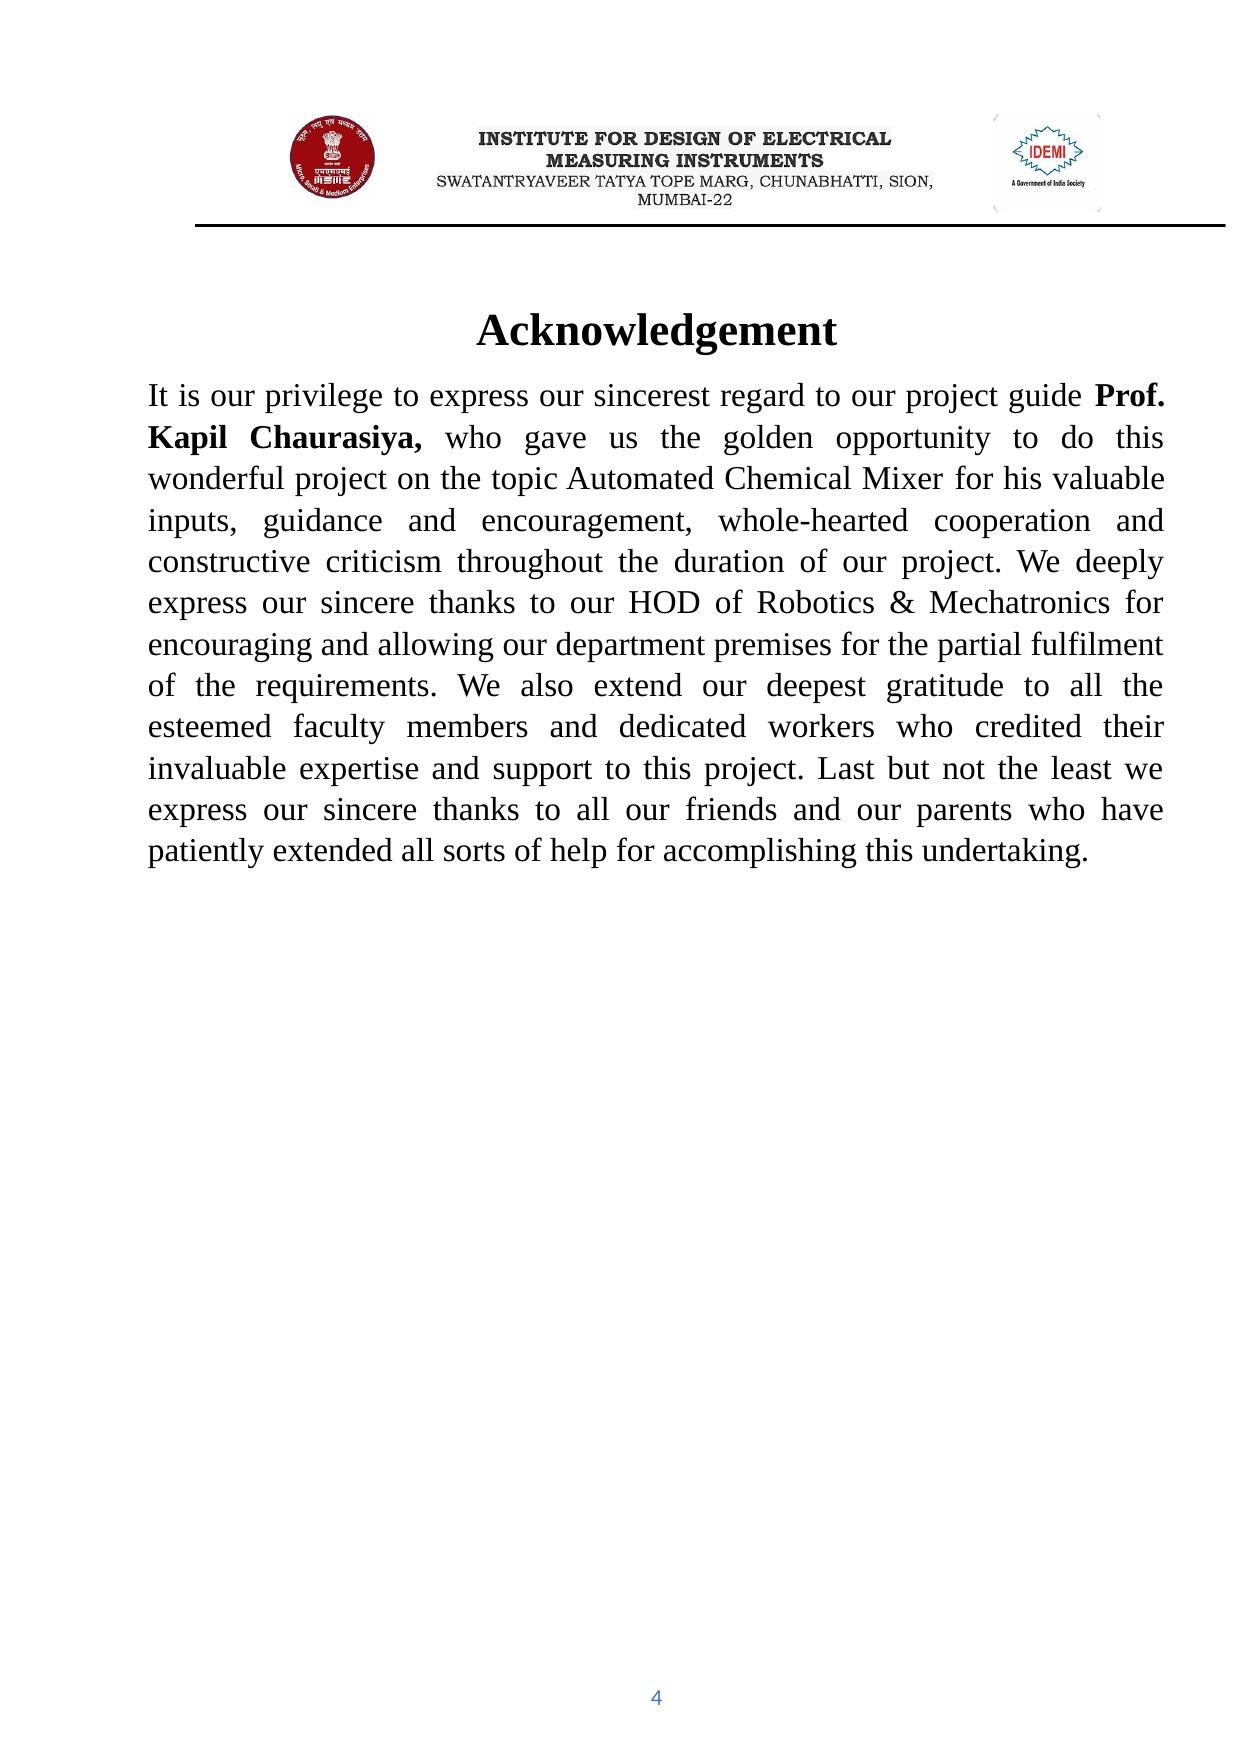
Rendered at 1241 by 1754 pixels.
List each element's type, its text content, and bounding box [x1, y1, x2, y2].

picture [240, 73, 1181, 222]
text Acknowledgement [148, 302, 1165, 355]
text It is our privilege to express our sincerest regard to our project guide Prof. Kapil Chaurasiya, who gave us the golden opportunity to do this wonderful project on the topic Automated Chemical Mixer for his valuable inputs, guidance and encouragement, whole-hearted cooperation and constructive criticism throughout the duration of our project. We deeply express our sincere thanks to our HOD of Robotics & Mechatronics for encouraging and allowing our department premises for the partial fulfilment of the requirements. We also extend our deepest gratitude to all the esteemed faculty members and dedicated workers who credited their invaluable expertise and support to this project. Last but not the least we express our sincere thanks to all our friends and our parents who have patiently extended all sorts of help for accomplishing this undertaking. [148, 376, 1165, 869]
